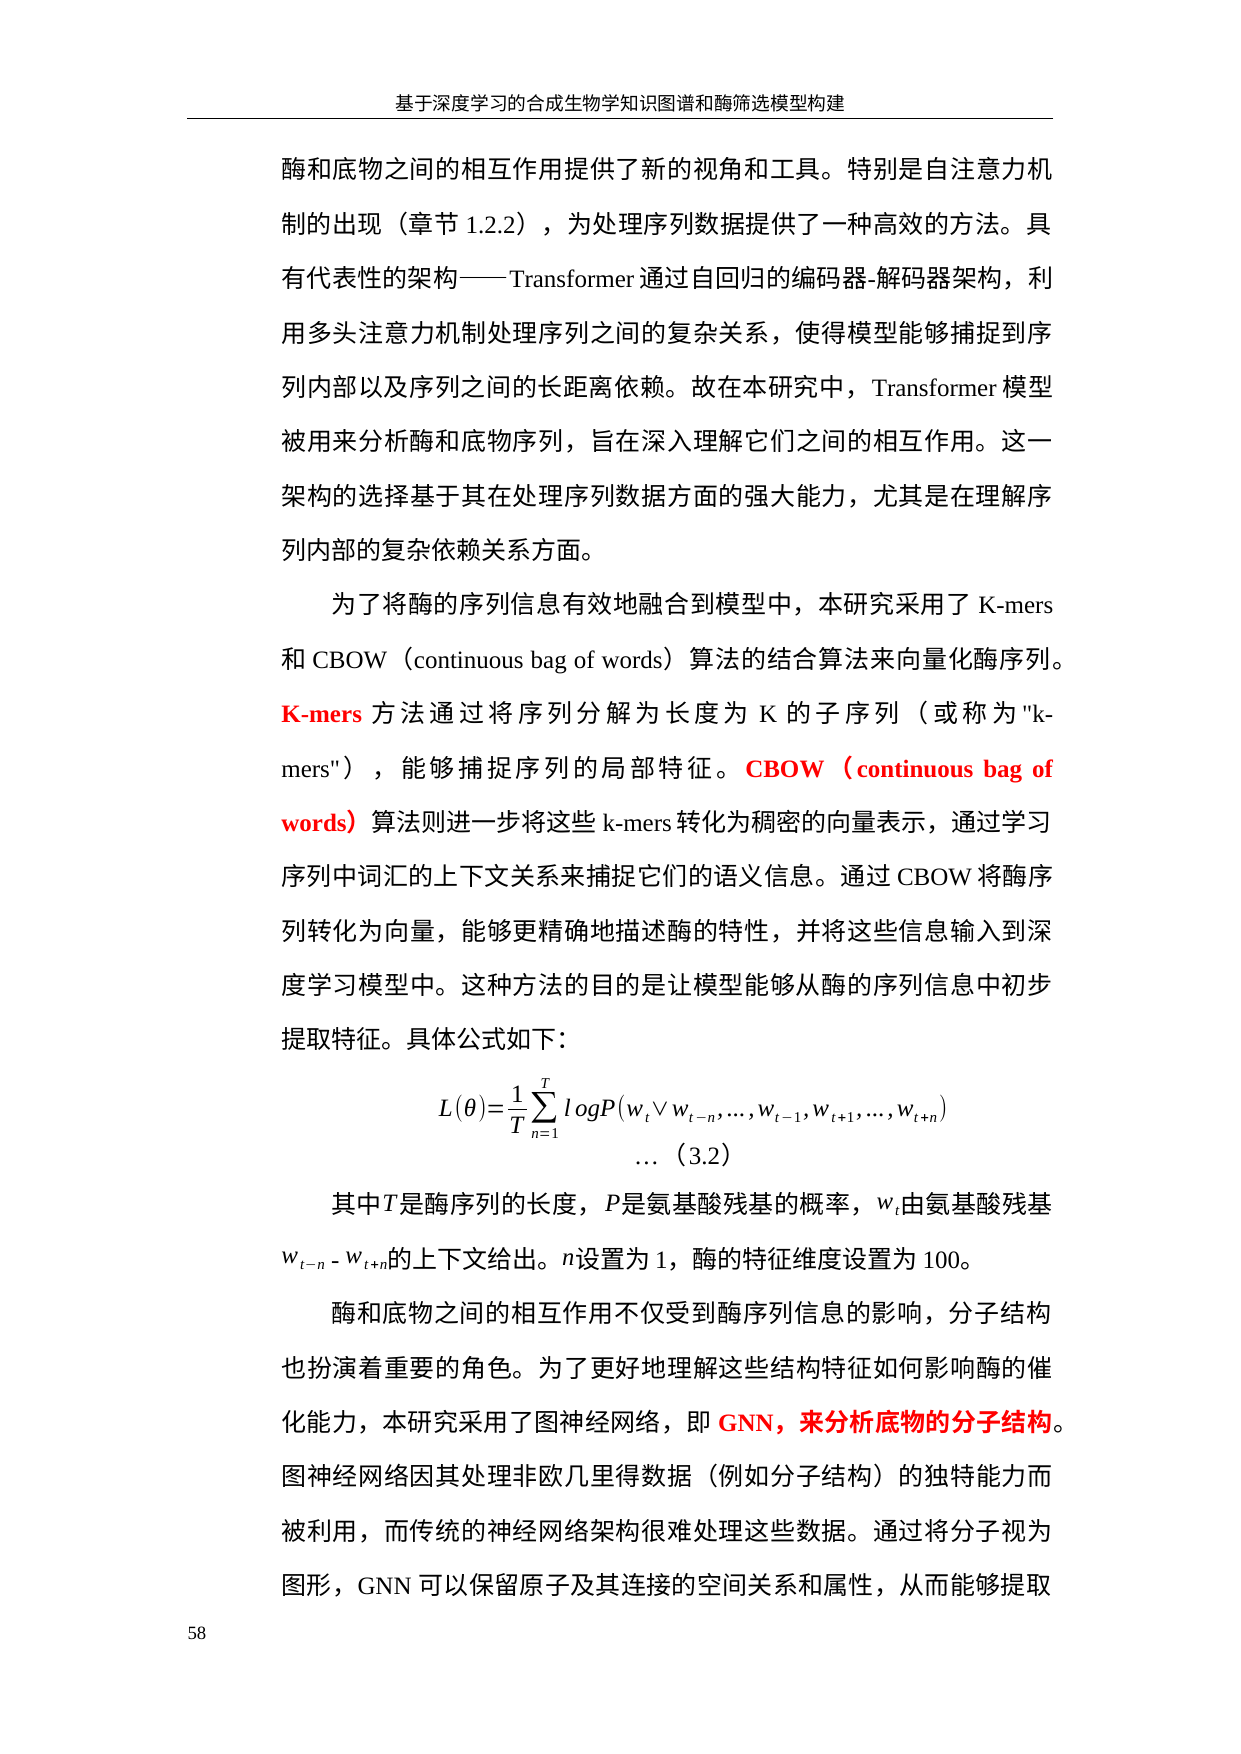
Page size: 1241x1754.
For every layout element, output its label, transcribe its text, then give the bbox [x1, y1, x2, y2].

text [281, 1294, 1053, 1602]
text 其中是酶序列的长度，是氨基酸残基的概率，由氨基酸残基 - 的上下文给出。设置为1，酶的特征维度设置为100。 [281, 1185, 1053, 1276]
text 为了将酶的序列信息有效地融合到模型中，本研究采用了K-mers和CBOW（continuous bag of words）算法的结合算法来向量化酶序列。K-mers方法通过将序列分解为长度为K的子序列（或称为"k-mers"），能够捕捉序列的局部特征。CBOW（continuous bag of words）算法则进一步将这些k-mers转化为稠密的向量表示，通过学习序列中词汇的上下文关系来捕捉它们的语义信息。通过CBOW将酶序列转化为向量，能够更精确地描述酶的特性，并将这些信息输入到深度学习模型中。这种方法的目的是让模型能够从酶的序列信息中初步提取特征。具体公式如下： [281, 585, 1053, 1056]
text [281, 150, 1053, 567]
